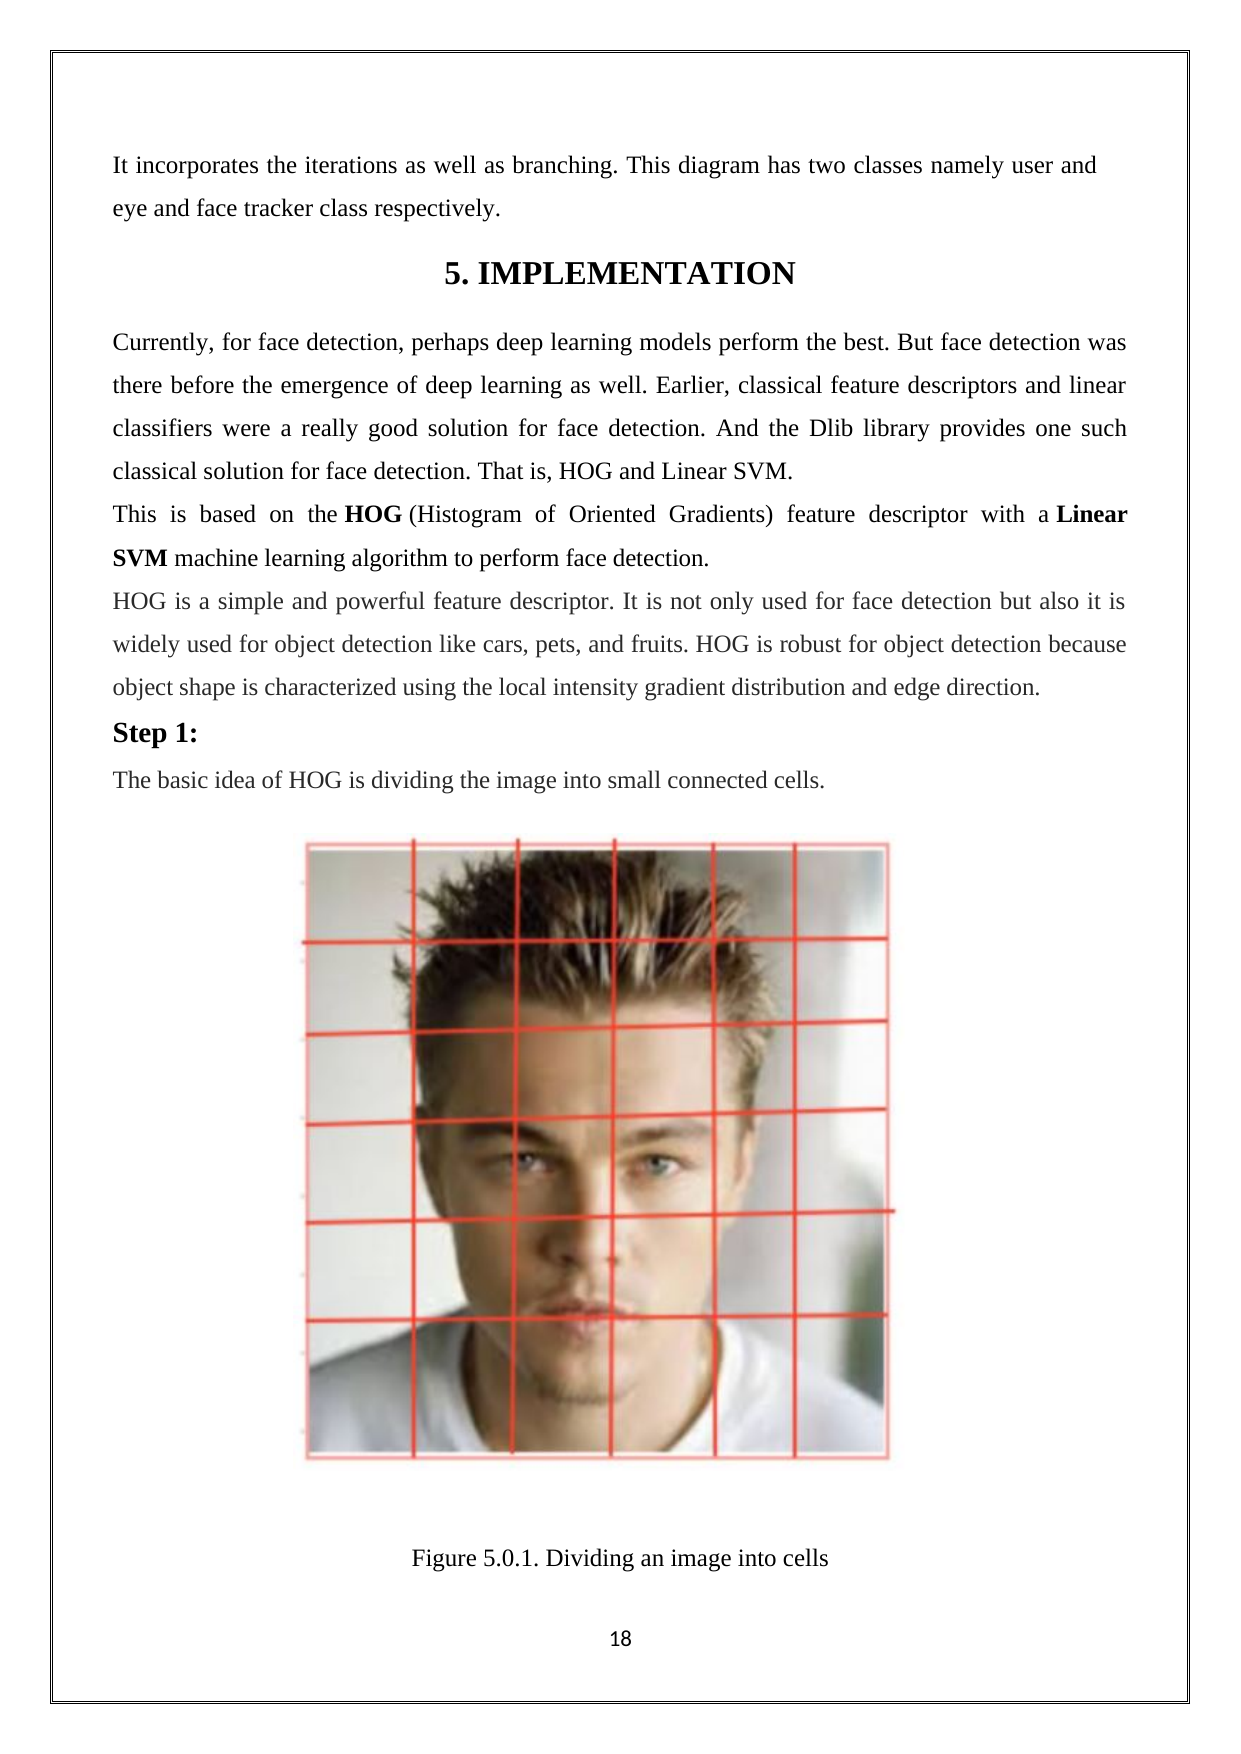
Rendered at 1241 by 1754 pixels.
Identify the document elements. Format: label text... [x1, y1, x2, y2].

text The basic idea of HOG is dividing the image into small connected cells. [112, 766, 1128, 794]
text This is based on the HOG (Histogram of Oriented Gradients) feature descriptor with a Linear SVM machine learning algorithm to perform face detection. [112, 499, 1128, 571]
picture [293, 833, 905, 1471]
text Currently, for face detection, perhaps deep learning models perform the best. But face detection was there before the emergence of deep learning as well. Earlier, classical feature descriptors and linear classifiers were a really good solution for face detection. And the Dlib library provides one such classical solution for face detection. That is, HOG and Linear SVM. [112, 327, 1128, 485]
text It incorporates the iterations as well as branching. This diagram has two classes namely user and eye and face tracker class respectively. [112, 150, 1098, 222]
text Figure 5.0.1. Dividing an image into cells [112, 1543, 1128, 1572]
text Step 1: [112, 715, 1128, 749]
text 5. IMPLEMENTATION [112, 253, 1128, 291]
text HOG is a simple and powerful feature descriptor. It is not only used for face detection but also it is widely used for object detection like cars, pets, and fruits. HOG is robust for object detection because object shape is characterized using the local intensity gradient distribution and edge direction. [112, 586, 1128, 701]
